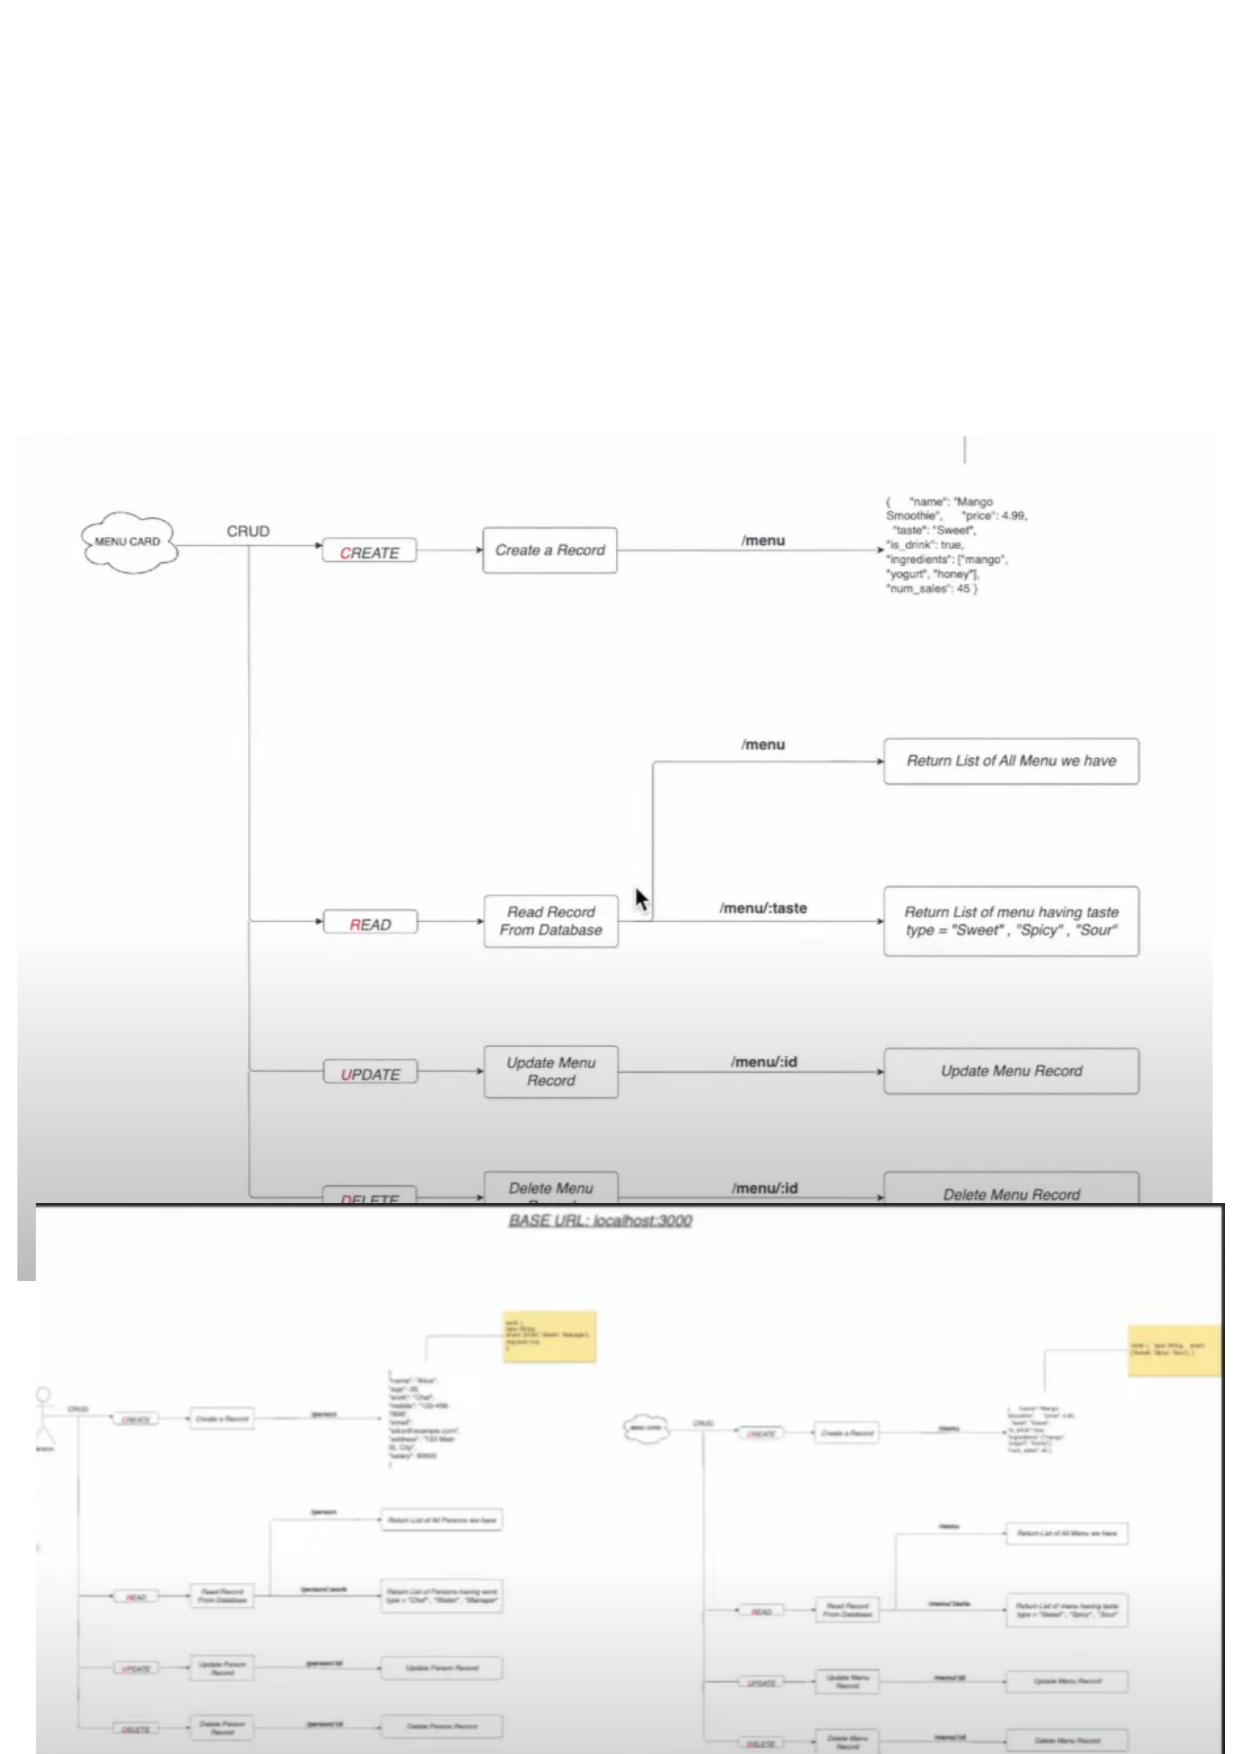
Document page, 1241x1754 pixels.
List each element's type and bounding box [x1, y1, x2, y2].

picture [17, 436, 1225, 1754]
